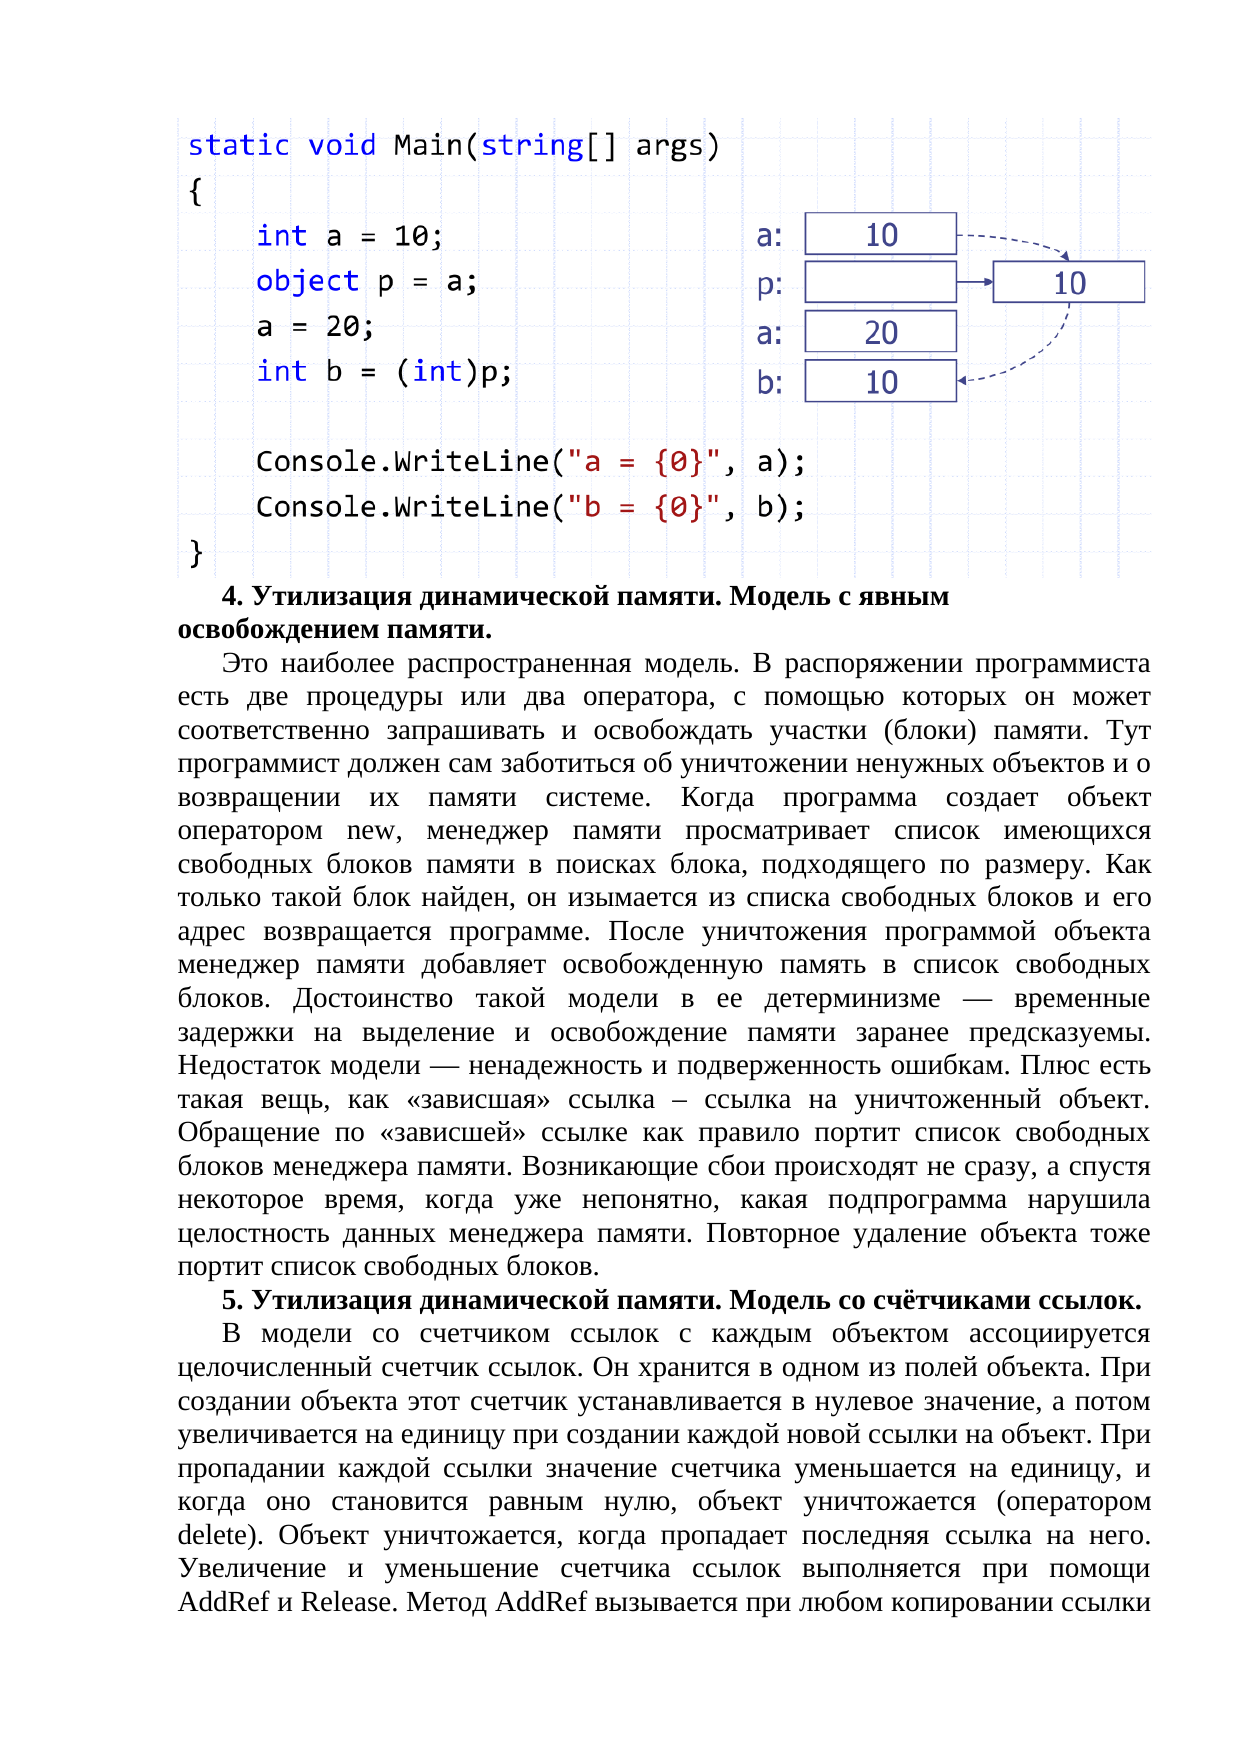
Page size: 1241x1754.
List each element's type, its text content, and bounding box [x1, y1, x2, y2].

text Это наиболее распространенная модель. В распоряжении программиста есть две процедуры или два оператора, с помощью которых он может соответственно запрашивать и освобождать участки (блоки) памяти. Тут программист должен сам заботиться об уничтожении ненужных объектов и о возвращении их памяти системе. Когда программа создает объект оператором new, менеджер памяти просматривает список имеющихся свободных блоков памяти в поисках блока, подходящего по размеру. Как только такой блок найден, он изымается из списка свободных блоков и его адрес возвращается программе. После уничтожения программой объекта менеджер памяти добавляет освобожденную память в список свободных блоков. Достоинство такой модели в ее детерминизме — временные задержки на выделение и освобождение памяти заранее предсказуемы. Недостаток модели — ненадежность и подверженность ошибкам. Плюс есть такая вещь, как «зависшая» ссылка – ссылка на уничтоженный объект. Обращение по «зависшей» ссылке как правило портит список свободных блоков менеджера памяти. Возникающие сбои происходят не сразу, а спустя некоторое время, когда уже непонятно, какая подпрограмма нарушила целостность данных менеджера памяти. Повторное удаление объекта тоже портит список свободных блоков. [177, 645, 1152, 1282]
text 5. Утилизация динамической памяти. Модель со счётчиками ссылок. [177, 1282, 1152, 1316]
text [177, 1316, 1152, 1617]
text 4. Утилизация динамической памяти. Модель с явным освобождением памяти. [177, 578, 1152, 645]
picture [177, 118, 1152, 578]
